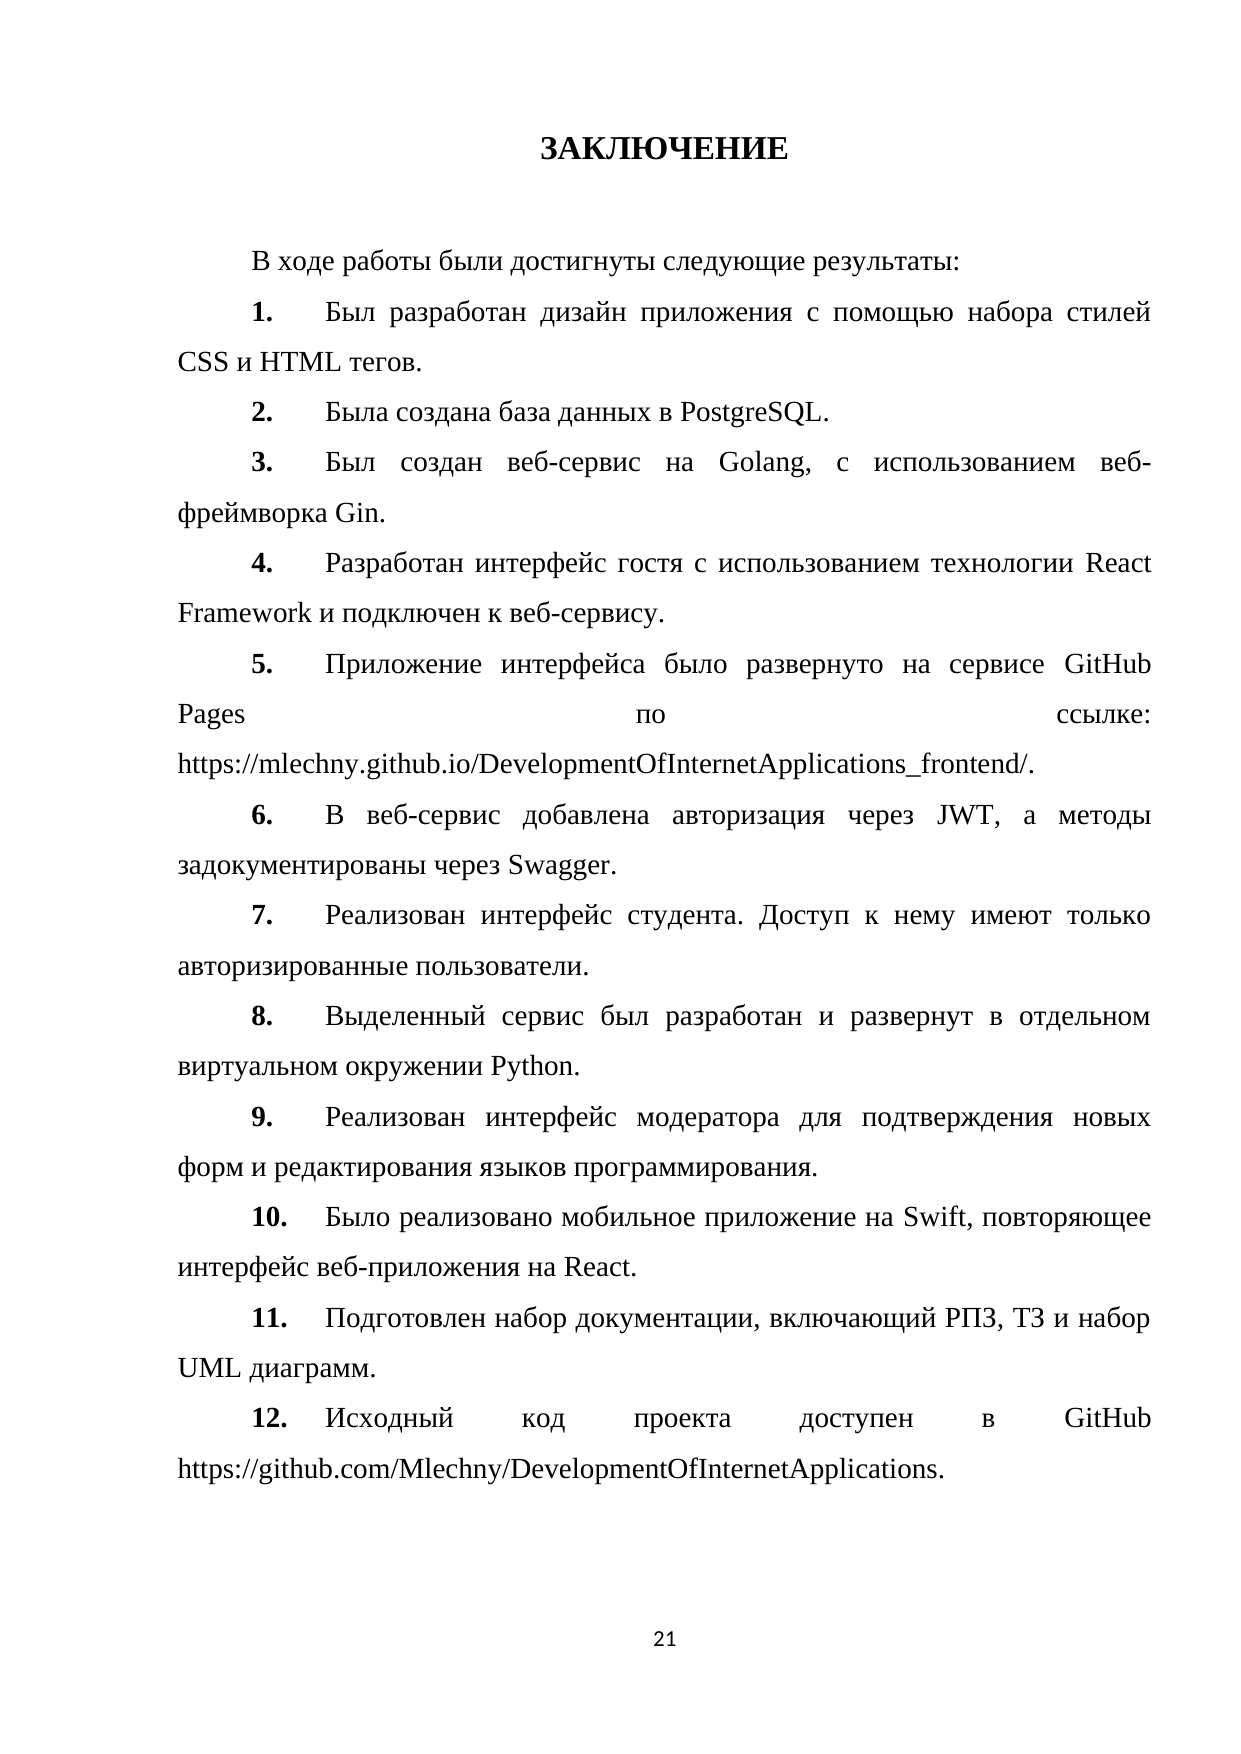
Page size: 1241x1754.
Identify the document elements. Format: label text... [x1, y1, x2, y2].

list Разработан интерфейс гостя с использованием технологии React Framework и подключен к веб-сервису. [177, 545, 1152, 629]
list Было реализовано мобильное приложение на Swift, повторяющее интерфейс веб-приложения на React. [177, 1199, 1152, 1283]
list Был разработан дизайн приложения с помощью набора стилей CSS и HTML тегов. [177, 294, 1152, 377]
list Приложение интерфейса было развернуто на сервисе GitHub Pages по ссылке: https://mlechny.github.io/DevelopmentOfInternetApplications_frontend/. [177, 646, 1152, 780]
list Реализован интерфейс модератора для подтверждения новых форм и редактирования языков программирования. [177, 1099, 1152, 1182]
list Был создан веб-сервис на Golang, с использованием веб-фреймворка Gin. [177, 444, 1152, 528]
list Исходный код проекта доступен в GitHub https://github.com/Mlechny/DevelopmentOfInternetApplications. [177, 1401, 1152, 1484]
list Выделенный сервис был разработан и развернут в отдельном виртуальном окружении Python. [177, 998, 1152, 1082]
subtitle ЗАКЛЮЧЕНИЕ [177, 128, 1152, 167]
list Подготовлен набор документации, включающий РПЗ, ТЗ и набор UML диаграмм. [177, 1300, 1152, 1384]
list Реализован интерфейс студента. Доступ к нему имеют только авторизированные пользователи. [177, 897, 1152, 981]
list Была создана база данных в PostgreSQL. [177, 394, 1152, 428]
list В веб-сервис добавлена авторизация через JWT, а методы задокументированы через Swagger. [177, 797, 1152, 881]
text В ходе работы были достигнуты следующие результаты: [177, 243, 1152, 277]
